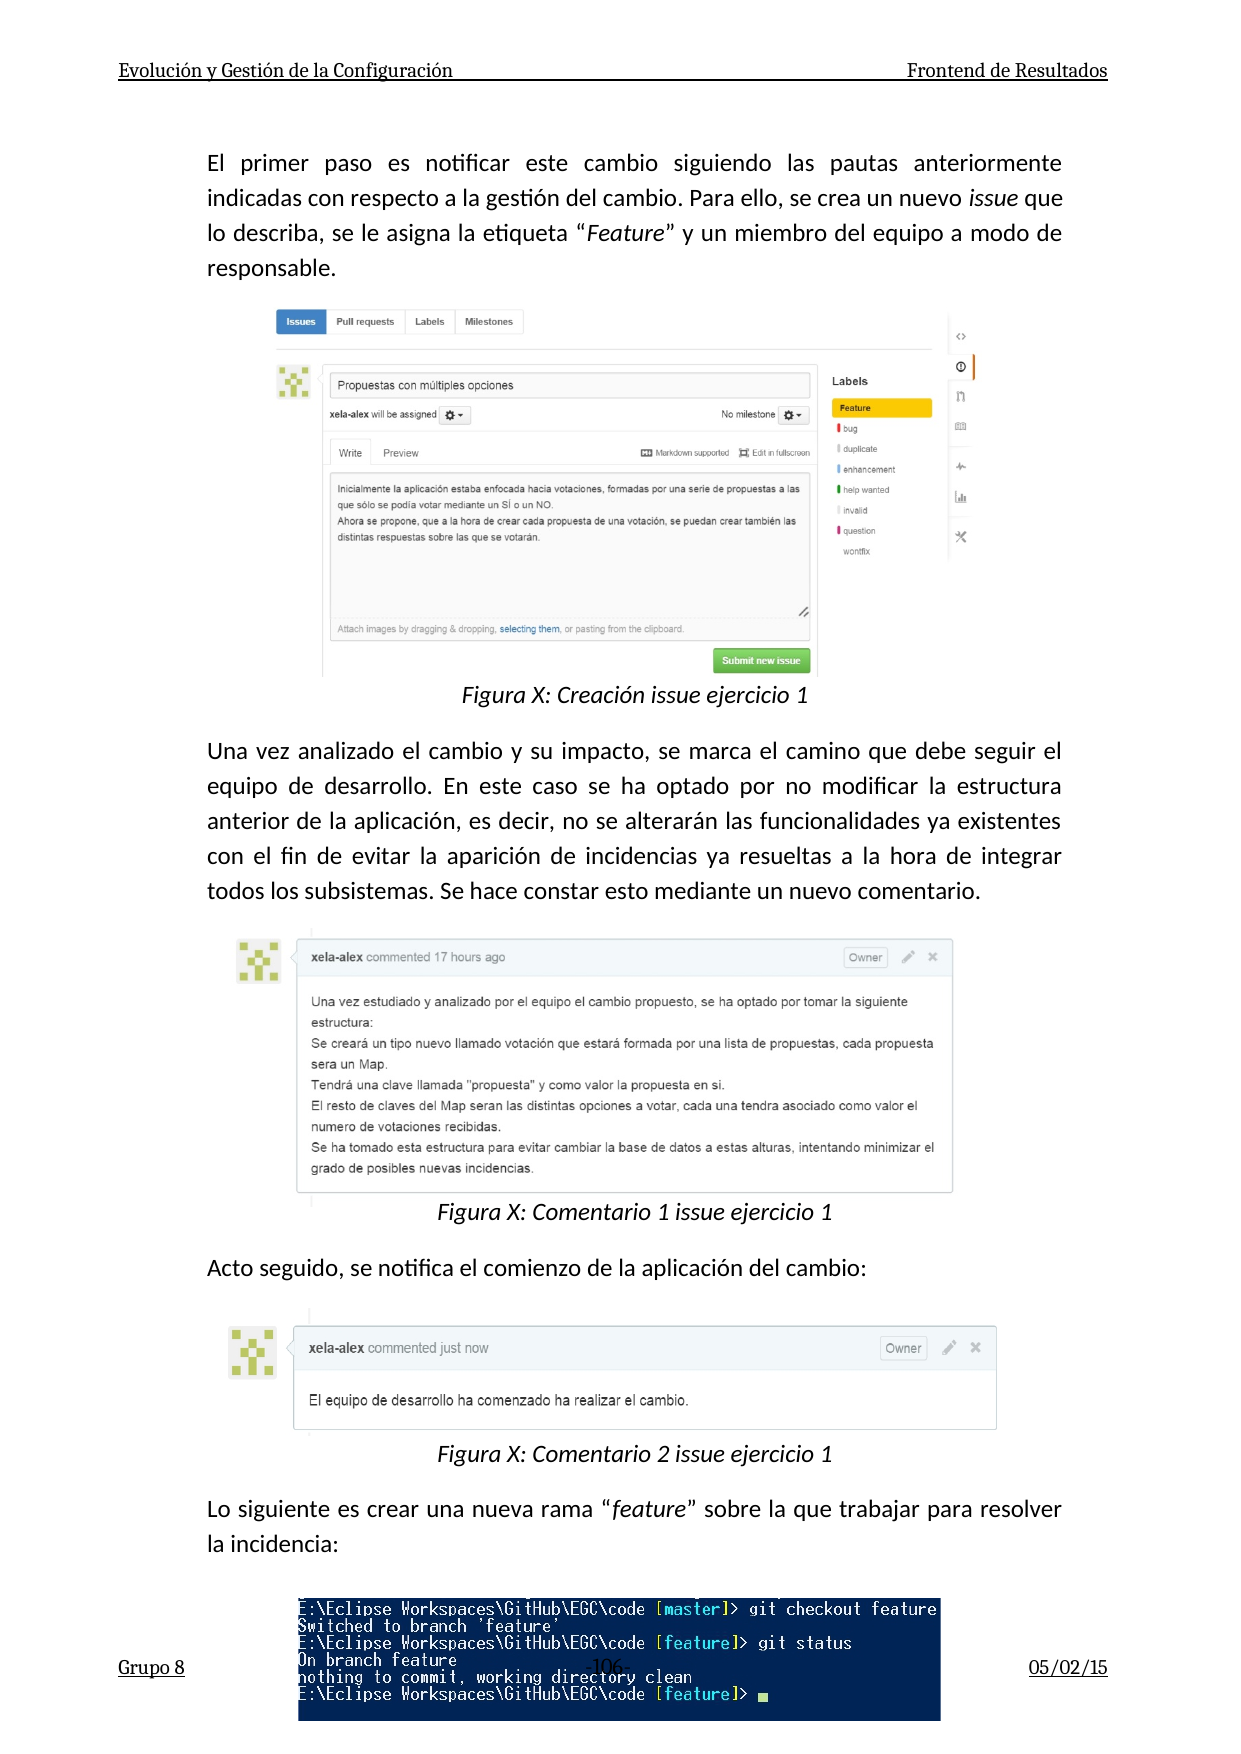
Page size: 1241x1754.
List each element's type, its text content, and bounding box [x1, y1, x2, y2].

text Figura X: Comentario 2 issue ejercicio 1 [207, 1438, 1063, 1468]
text Figura X: Creación issue ejercicio 1 [207, 679, 1063, 710]
picture [259, 300, 983, 677]
text Una vez analizado el cambio y su impacto, se marca el camino que debe seguir el equipo de desarrollo. En este caso se ha optado por no modificar la estructura anterior de la aplicación, es decir, no se alterarán las funcionalidades ya existentes con el fin de evitar la aparición de incidencias ya resueltas a la hora de integrar todos los subsistemas. Se hace constar esto mediante un nuevo comentario. [207, 735, 1063, 906]
text El primer paso es notificar este cambio siguiendo las pautas anteriormente indicadas con respecto a la gestión del cambio. Para ello, se crea un nuevo issue que lo describa, se le asigna la etiqueta “Feature” y un miembro del equipo a modo de responsable. [207, 148, 1063, 283]
text Figura X: Comentario 1 issue ejercicio 1 [207, 1196, 1063, 1227]
picture [220, 928, 964, 1196]
text Acto seguido, se notifica el comienzo de la aplicación del cambio: [207, 1252, 1063, 1283]
text Lo siguiente es crear una nueva rama “feature” sobre la que trabajar para resolver la incidencia: [207, 1493, 1063, 1559]
picture [298, 1598, 941, 1721]
picture [209, 1308, 1030, 1436]
